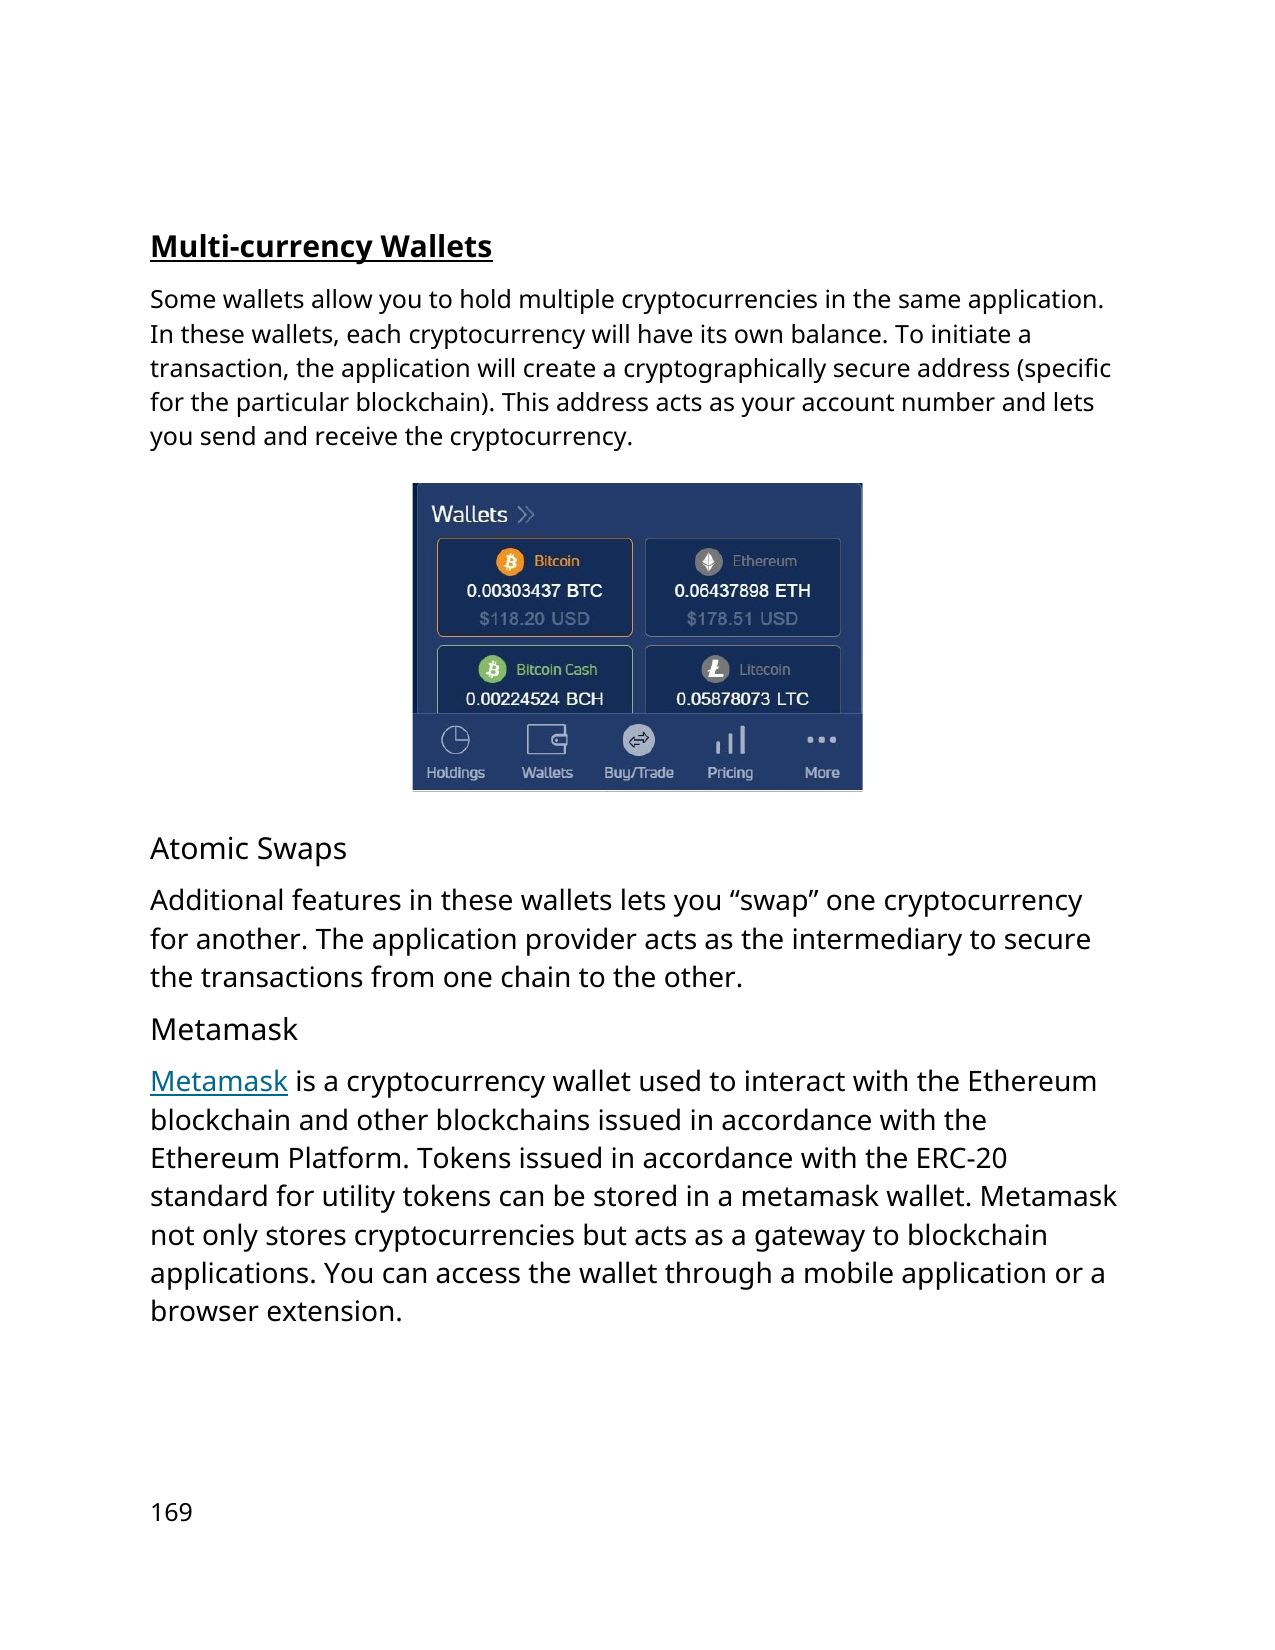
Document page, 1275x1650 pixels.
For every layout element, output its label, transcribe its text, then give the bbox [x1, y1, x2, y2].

text Additional features in these wallets lets you “swap” one cryptocurrency for another. The application provider acts as the intermediary to secure the transactions from one chain to the other. [150, 881, 1125, 996]
subtitle Multi-currency Wallets [150, 225, 1125, 267]
text Atomic Swaps [150, 827, 1125, 868]
text Some wallets allow you to hold multiple cryptocurrencies in the same application. In these wallets, each cryptocurrency will have its own balance. To initiate a transaction, the application will create a cryptographically secure address (specific for the particular blockchain). This address acts as your account number and lets you send and receive the cryptocurrency. [150, 282, 1125, 452]
text Metamask is a cryptocurrency wallet used to interact with the Ethereum blockchain and other blockchains issued in accordance with the Ethereum Platform. Tokens issued in accordance with the ERC-20 standard for utility tokens can be stored in a metamask wallet. Metamask not only stores cryptocurrencies but acts as a gateway to blockchain applications. You can access the wallet through a mobile application or a browser extension. [150, 1062, 1125, 1330]
text Metamask [150, 1008, 1125, 1049]
picture [412, 483, 863, 792]
